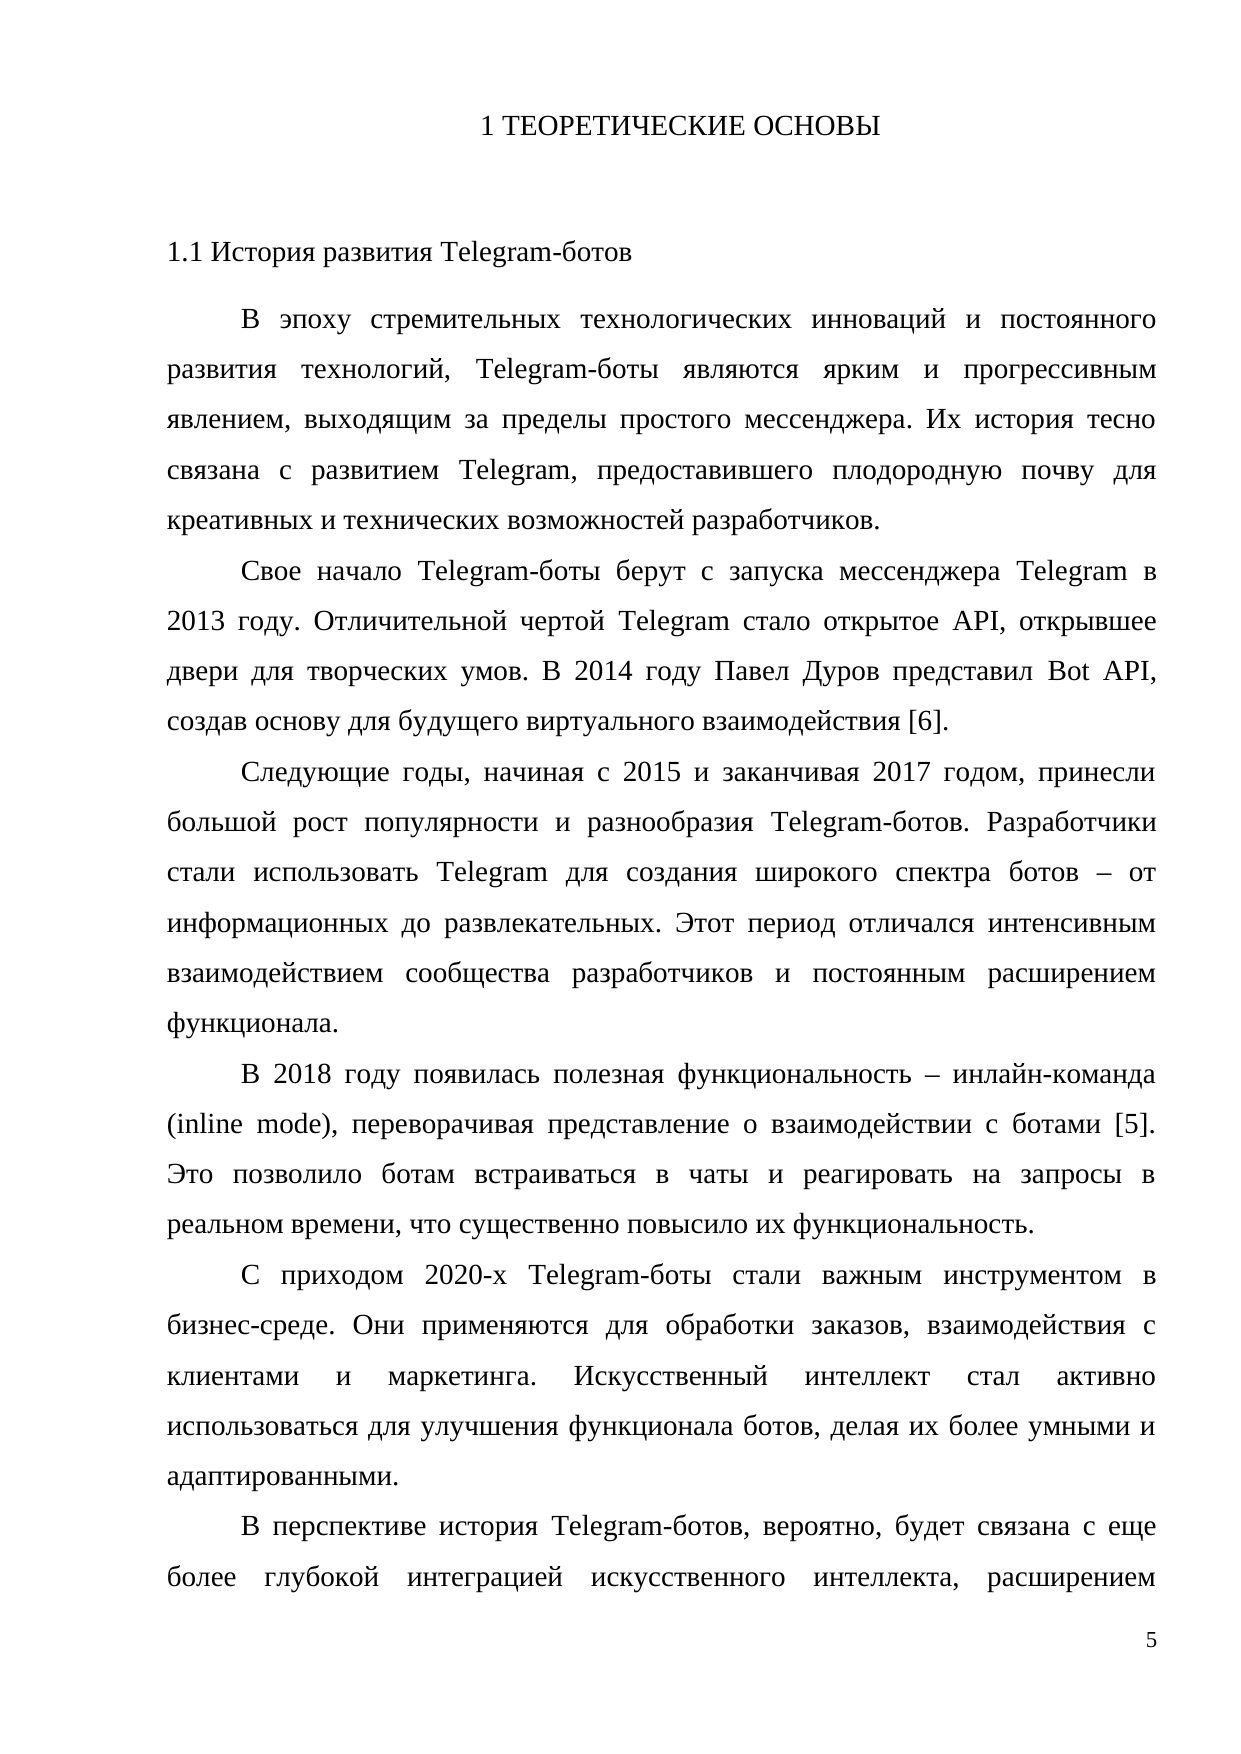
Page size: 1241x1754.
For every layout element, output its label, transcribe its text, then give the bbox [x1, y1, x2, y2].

text В 2018 году появилась полезная функциональность – инлайн-команда (inline mode), переворачивая представление о взаимодействии с ботами [5]. Это позволило ботам встраиваться в чаты и реагировать на запросы в реальном времени, что существенно повысило их функциональность. [167, 1056, 1157, 1240]
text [167, 1508, 1157, 1592]
text Следующие годы, начиная с 2015 и заканчивая 2017 годом, принесли большой рост популярности и разнообразия Telegram-ботов. Разработчики стали использовать Telegram для создания широкого спектра ботов – от информационных до развлекательных. Этот период отличался интенсивным взаимодействием сообщества разработчиков и постоянным расширением функционала. [167, 754, 1157, 1039]
text 1.1 История развития Telegram-ботов [167, 234, 1157, 267]
text В эпоху стремительных технологических инноваций и постоянного развития технологий, Telegram-боты являются ярким и прогрессивным явлением, выходящим за пределы простого мессенджера. Их история тесно связана с развитием Telegram, предоставившего плодородную почву для креативных и технических возможностей разработчиков. [167, 301, 1157, 536]
text 1 ТЕОРЕТИЧЕСКИЕ ОСНОВЫ [204, 108, 1157, 142]
text С приходом 2020-х Telegram-боты стали важным инструментом в бизнес-среде. Они применяются для обработки заказов, взаимодействия с клиентами и маркетинга. Искусственный интеллект стал активно использоваться для улучшения функционала ботов, делая их более умными и адаптированными. [167, 1257, 1157, 1492]
text Свое начало Telegram-боты берут с запуска мессенджера Telegram в 2013 году. Отличительной чертой Telegram стало открытое API, открывшее двери для творческих умов. В 2014 году Павел Дуров представил Bot API, создав основу для будущего виртуального взаимодействия [6]. [167, 553, 1157, 737]
